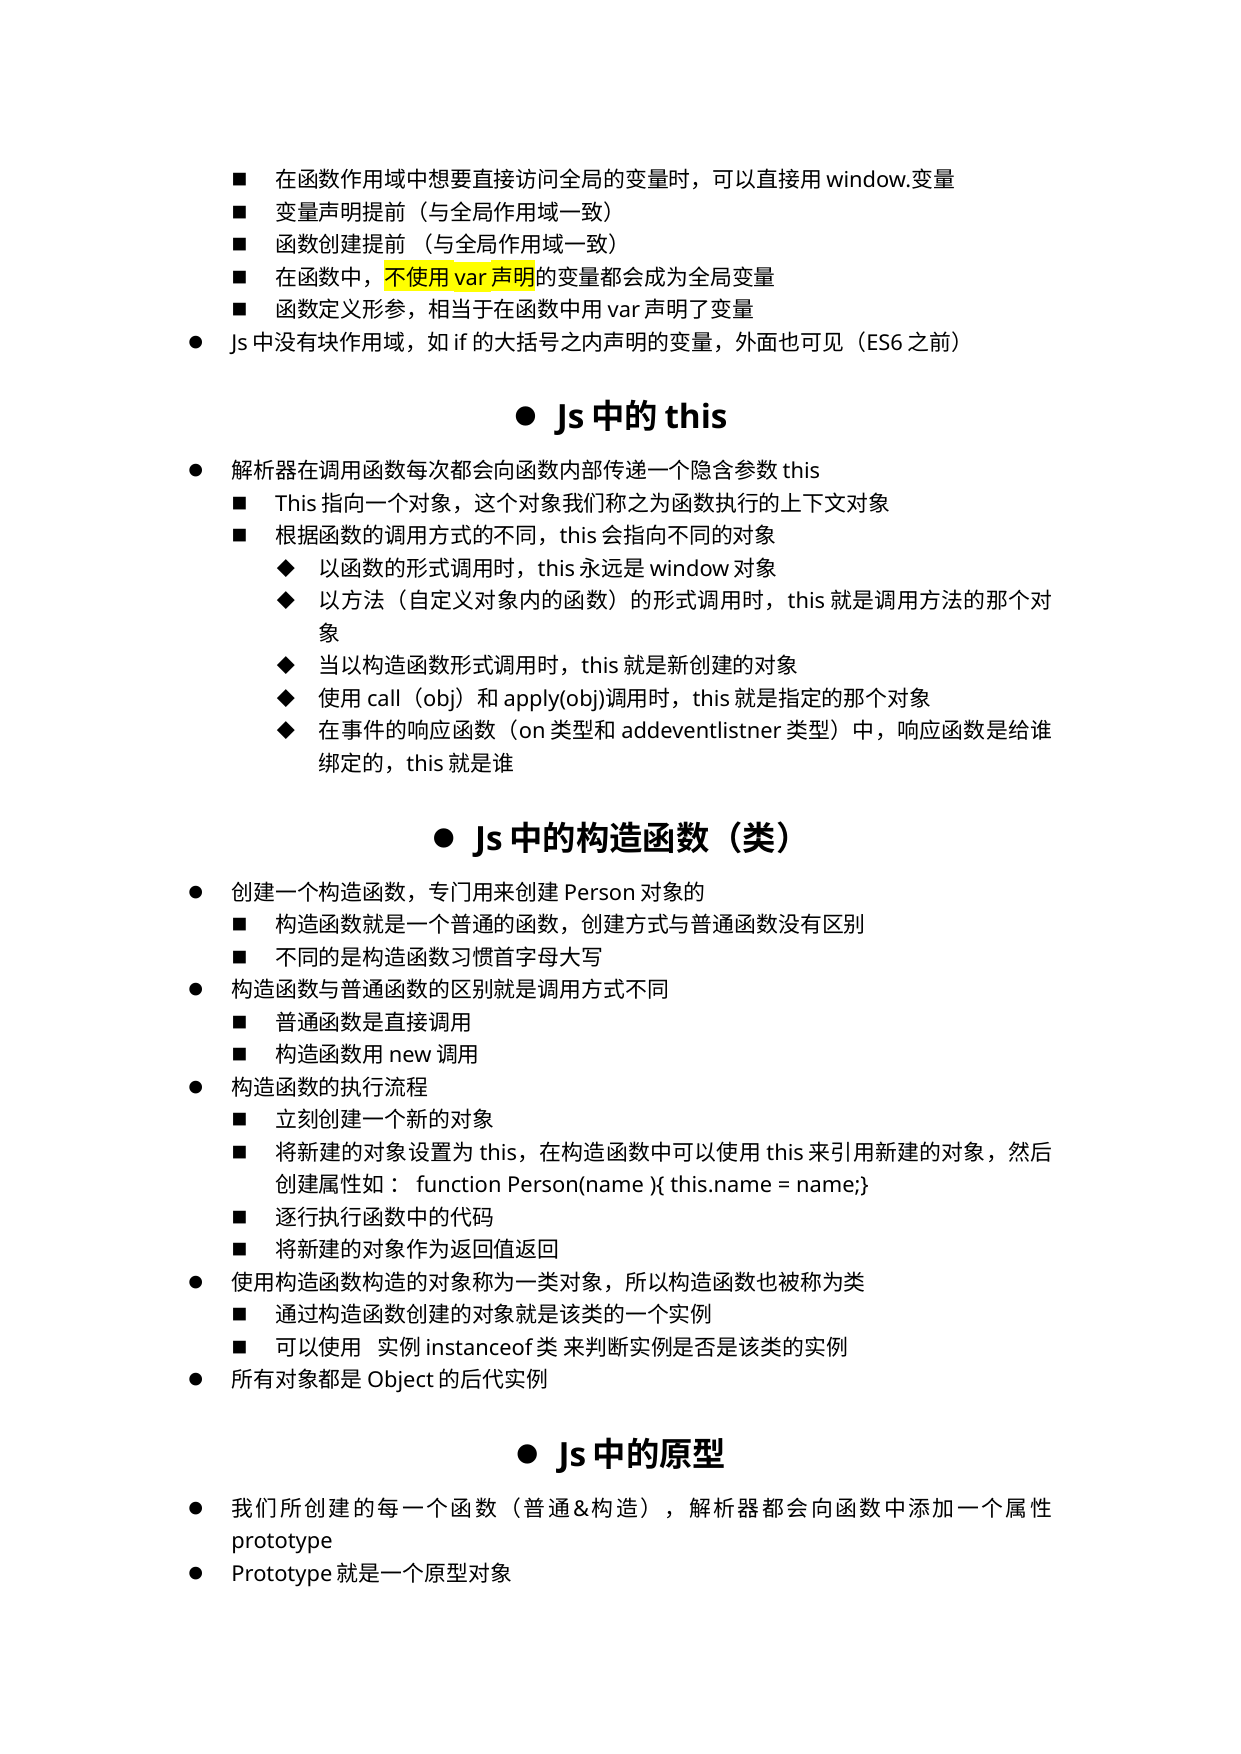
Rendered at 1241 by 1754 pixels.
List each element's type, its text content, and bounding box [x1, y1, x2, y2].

list 构造函数就是一个普通的函数，创建方式与普通函数没有区别 [231, 907, 1053, 939]
list 根据函数的调用方式的不同，this会指向不同的对象 [231, 518, 1053, 551]
list 构造函数的执行流程 [187, 1069, 1053, 1102]
list 构造函数用new调用 [231, 1037, 1053, 1069]
list 解析器在调用函数每次都会向函数内部传递一个隐含参数this [187, 453, 1053, 486]
list 构造函数与普通函数的区别就是调用方式不同 [187, 972, 1053, 1004]
list This指向一个对象，这个对象我们称之为函数执行的上下文对象 [231, 486, 1053, 518]
list Prototype就是一个原型对象 [187, 1556, 1053, 1588]
list 在函数作用域中想要直接访问全局的变量时，可以直接用window.变量 [231, 162, 1053, 194]
list 在事件的响应函数（on类型和addeventlistner类型）中，响应函数是给谁绑定的，this就是谁 [275, 713, 1053, 778]
list 所有对象都是Object的后代实例 [187, 1362, 1053, 1394]
list 将新建的对象设置为this，在构造函数中可以使用this来引用新建的对象，然后创建属性如 ： function Person(name ){ this.name = name;} [231, 1134, 1053, 1199]
title Js中的this [187, 382, 1053, 447]
list 以函数的形式调用时，this永远是window对象 [275, 551, 1053, 583]
list 函数创建提前 （与全局作用域一致） [231, 227, 1053, 259]
list Js中没有块作用域，如if 的大括号之内声明的变量，外面也可见（ES6之前） [187, 324, 1053, 357]
list 使用call（obj）和apply(obj)调用时，this就是指定的那个对象 [275, 681, 1053, 713]
list 普通函数是直接调用 [231, 1004, 1053, 1037]
list 通过构造函数创建的对象就是该类的一个实例 [231, 1297, 1053, 1329]
list 立刻创建一个新的对象 [231, 1102, 1053, 1134]
list 使用构造函数构造的对象称为一类对象，所以构造函数也被称为类 [187, 1264, 1053, 1297]
list 逐行执行函数中的代码 [231, 1199, 1053, 1232]
list 在函数中，不使用var声明的变量都会成为全局变量 [231, 259, 1053, 292]
list 当以构造函数形式调用时，this就是新创建的对象 [275, 648, 1053, 681]
list 可以使用 实例instanceof类 来判断实例是否是该类的实例 [231, 1329, 1053, 1362]
list 以方法（自定义对象内的函数）的形式调用时，this就是调用方法的那个对象 [275, 583, 1053, 648]
list 创建一个构造函数，专门用来创建Person对象的 [187, 874, 1053, 907]
title Js中的构造函数（类） [187, 803, 1053, 868]
list 我们所创建的每一个函数（普通&构造），解析器都会向函数中添加一个属性prototype [187, 1491, 1053, 1556]
list 函数定义形参，相当于在函数中用var声明了变量 [231, 292, 1053, 324]
list 不同的是构造函数习惯首字母大写 [231, 939, 1053, 972]
title Js中的原型 [187, 1419, 1053, 1484]
list 将新建的对象作为返回值返回 [231, 1232, 1053, 1264]
list 变量声明提前（与全局作用域一致） [231, 194, 1053, 227]
